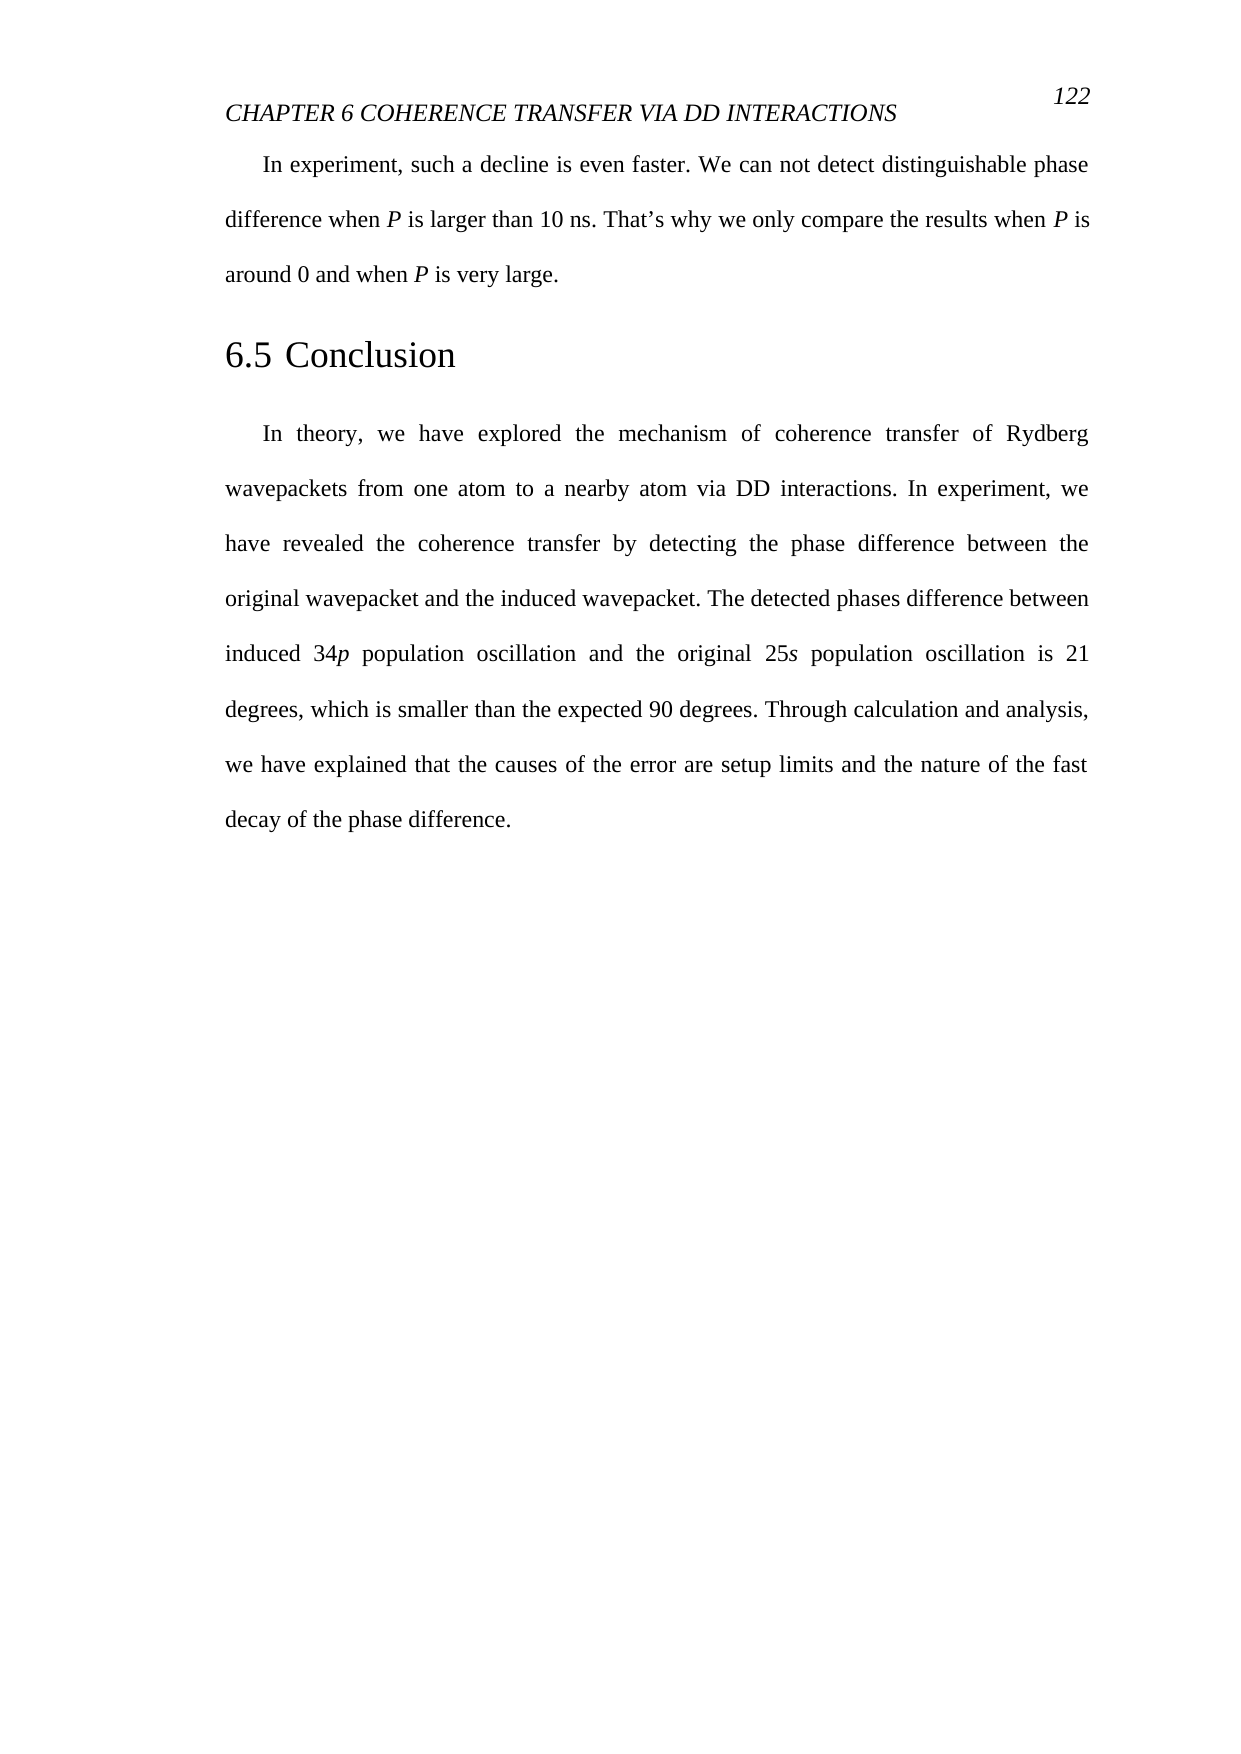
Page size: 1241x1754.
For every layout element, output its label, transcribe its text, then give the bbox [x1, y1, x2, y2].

text In theory, we have explored the mechanism of coherence transfer of Rydberg wavepackets from one atom to a nearby atom via DD interactions. In experiment, we have revealed the coherence transfer by detecting the phase difference between the original wavepacket and the induced wavepacket. The detected phases difference between induced 34p population oscillation and the original 25s population oscillation is 21 degrees, which is smaller than the expected 90 degrees. Through calculation and analysis, we have explained that the causes of the error are setup limits and the nature of the fast decay of the phase difference. [225, 418, 1090, 833]
subtitle Conclusion [225, 332, 1090, 375]
text In experiment, such a decline is even faster. We can not detect distinguishable phase difference when P is larger than 10 ns. That’s why we only compare the results when P is around 0 and when P is very large. [225, 150, 1090, 288]
